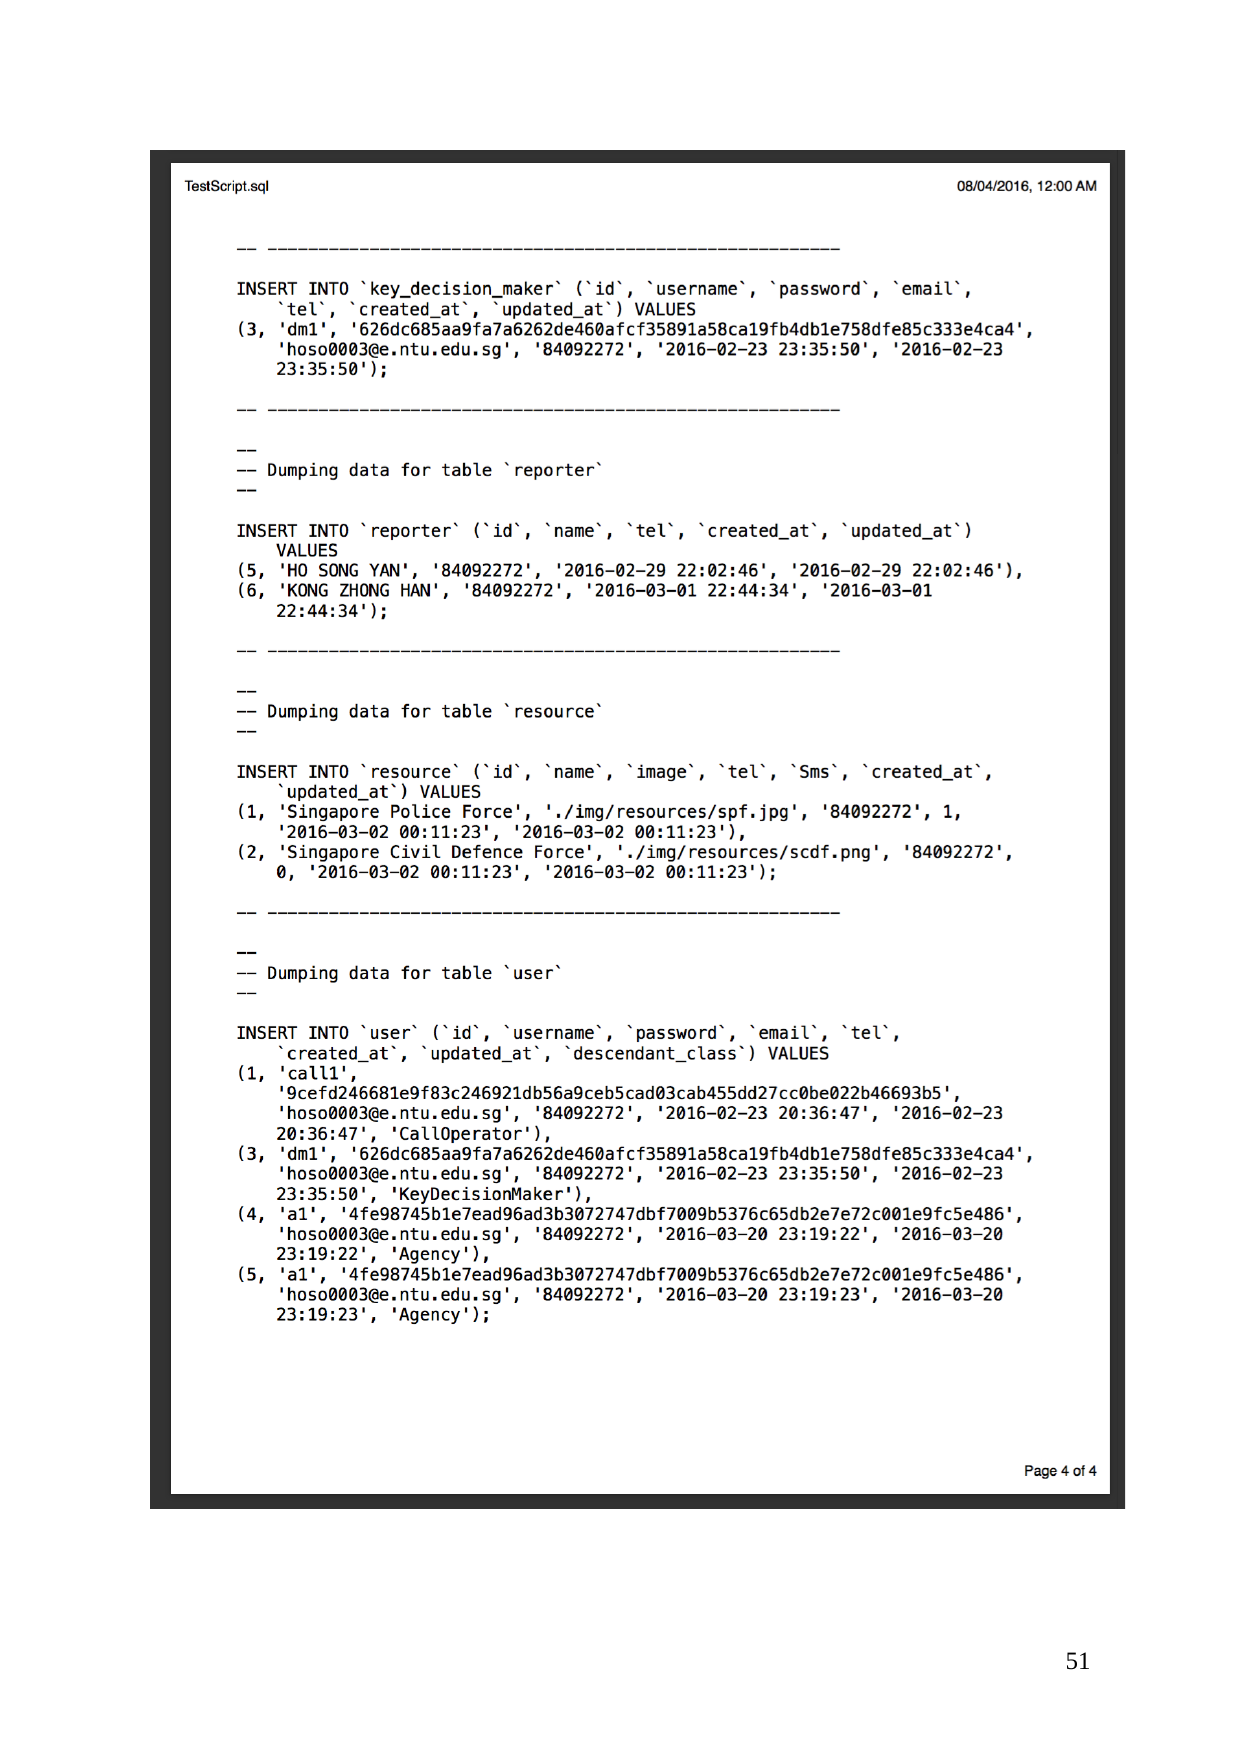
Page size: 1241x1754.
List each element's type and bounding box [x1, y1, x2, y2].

picture [150, 150, 1125, 1509]
